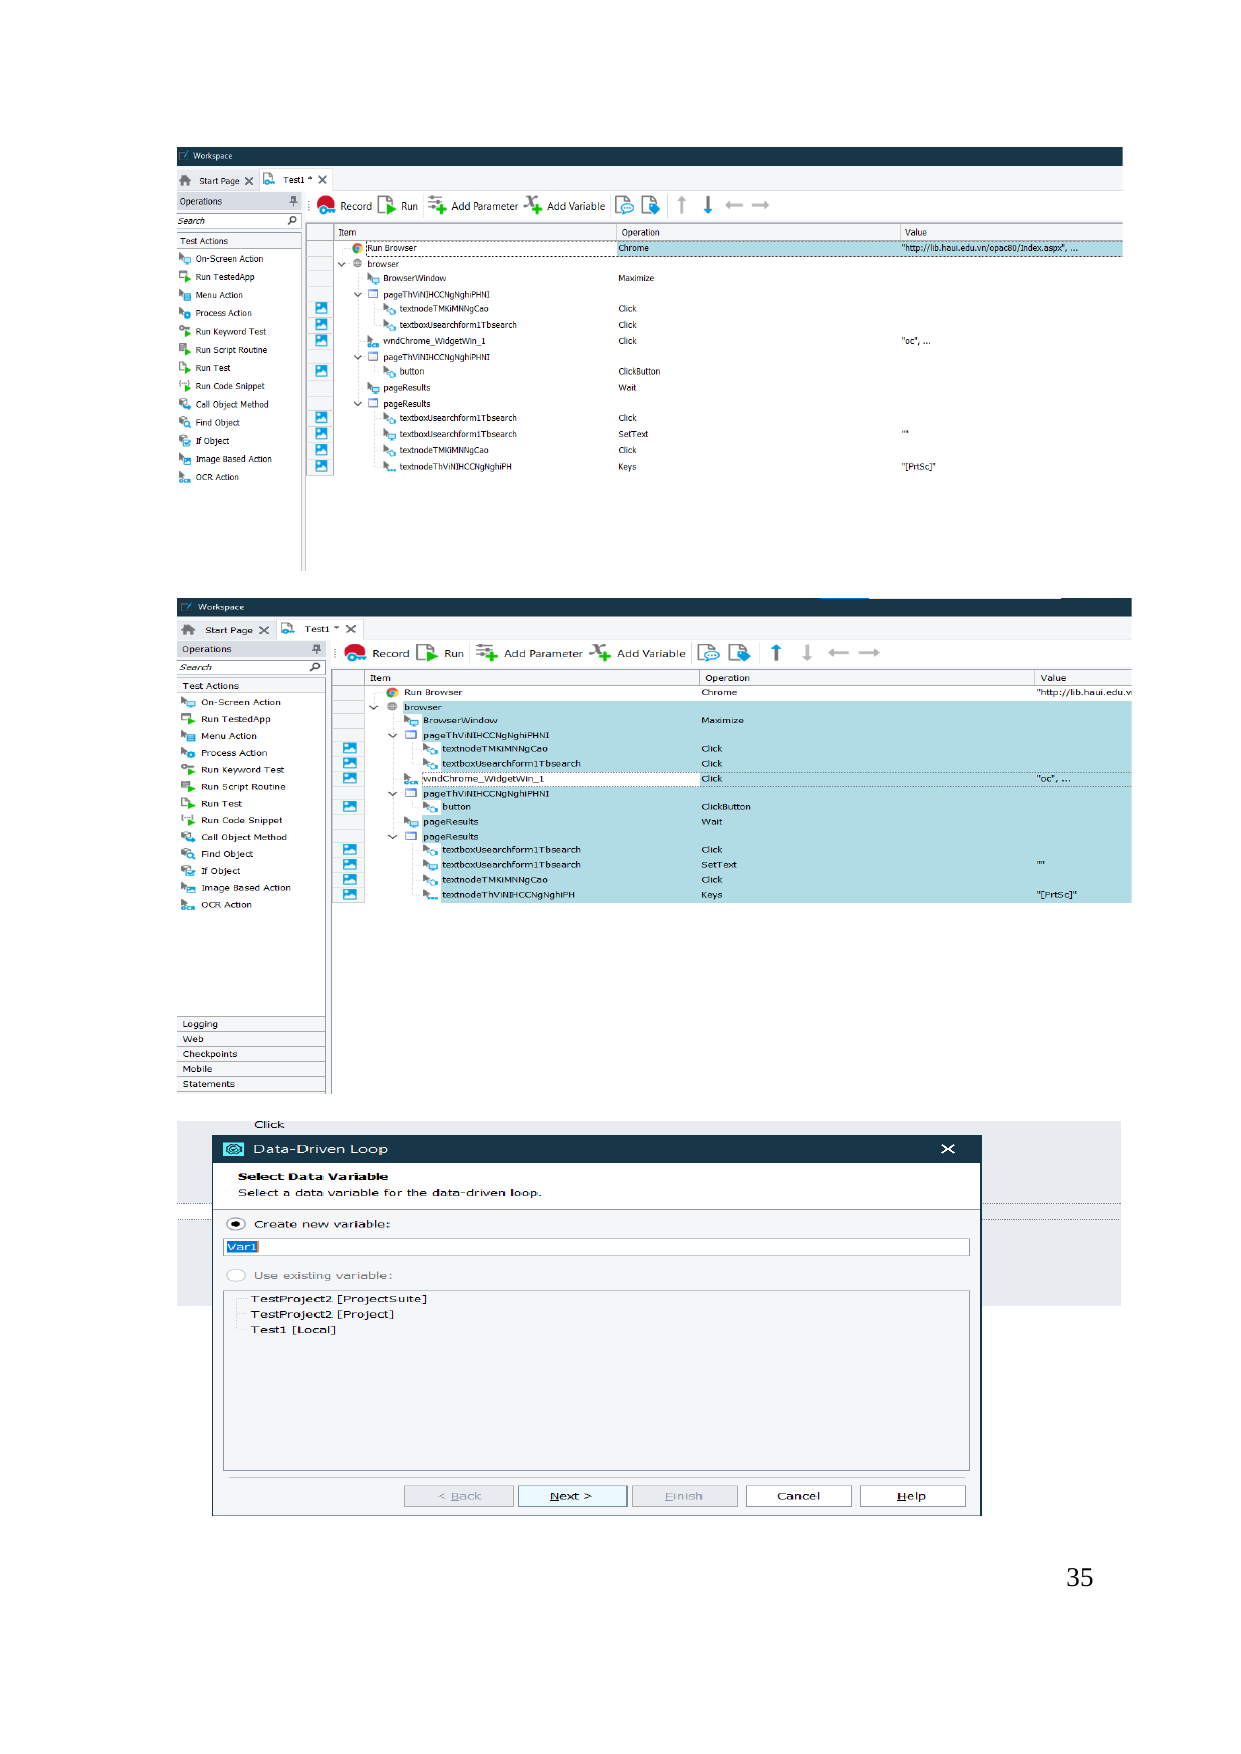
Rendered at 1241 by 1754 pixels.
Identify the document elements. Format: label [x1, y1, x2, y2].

picture [177, 1121, 1121, 1546]
picture [177, 147, 1123, 571]
picture [177, 598, 1132, 1094]
